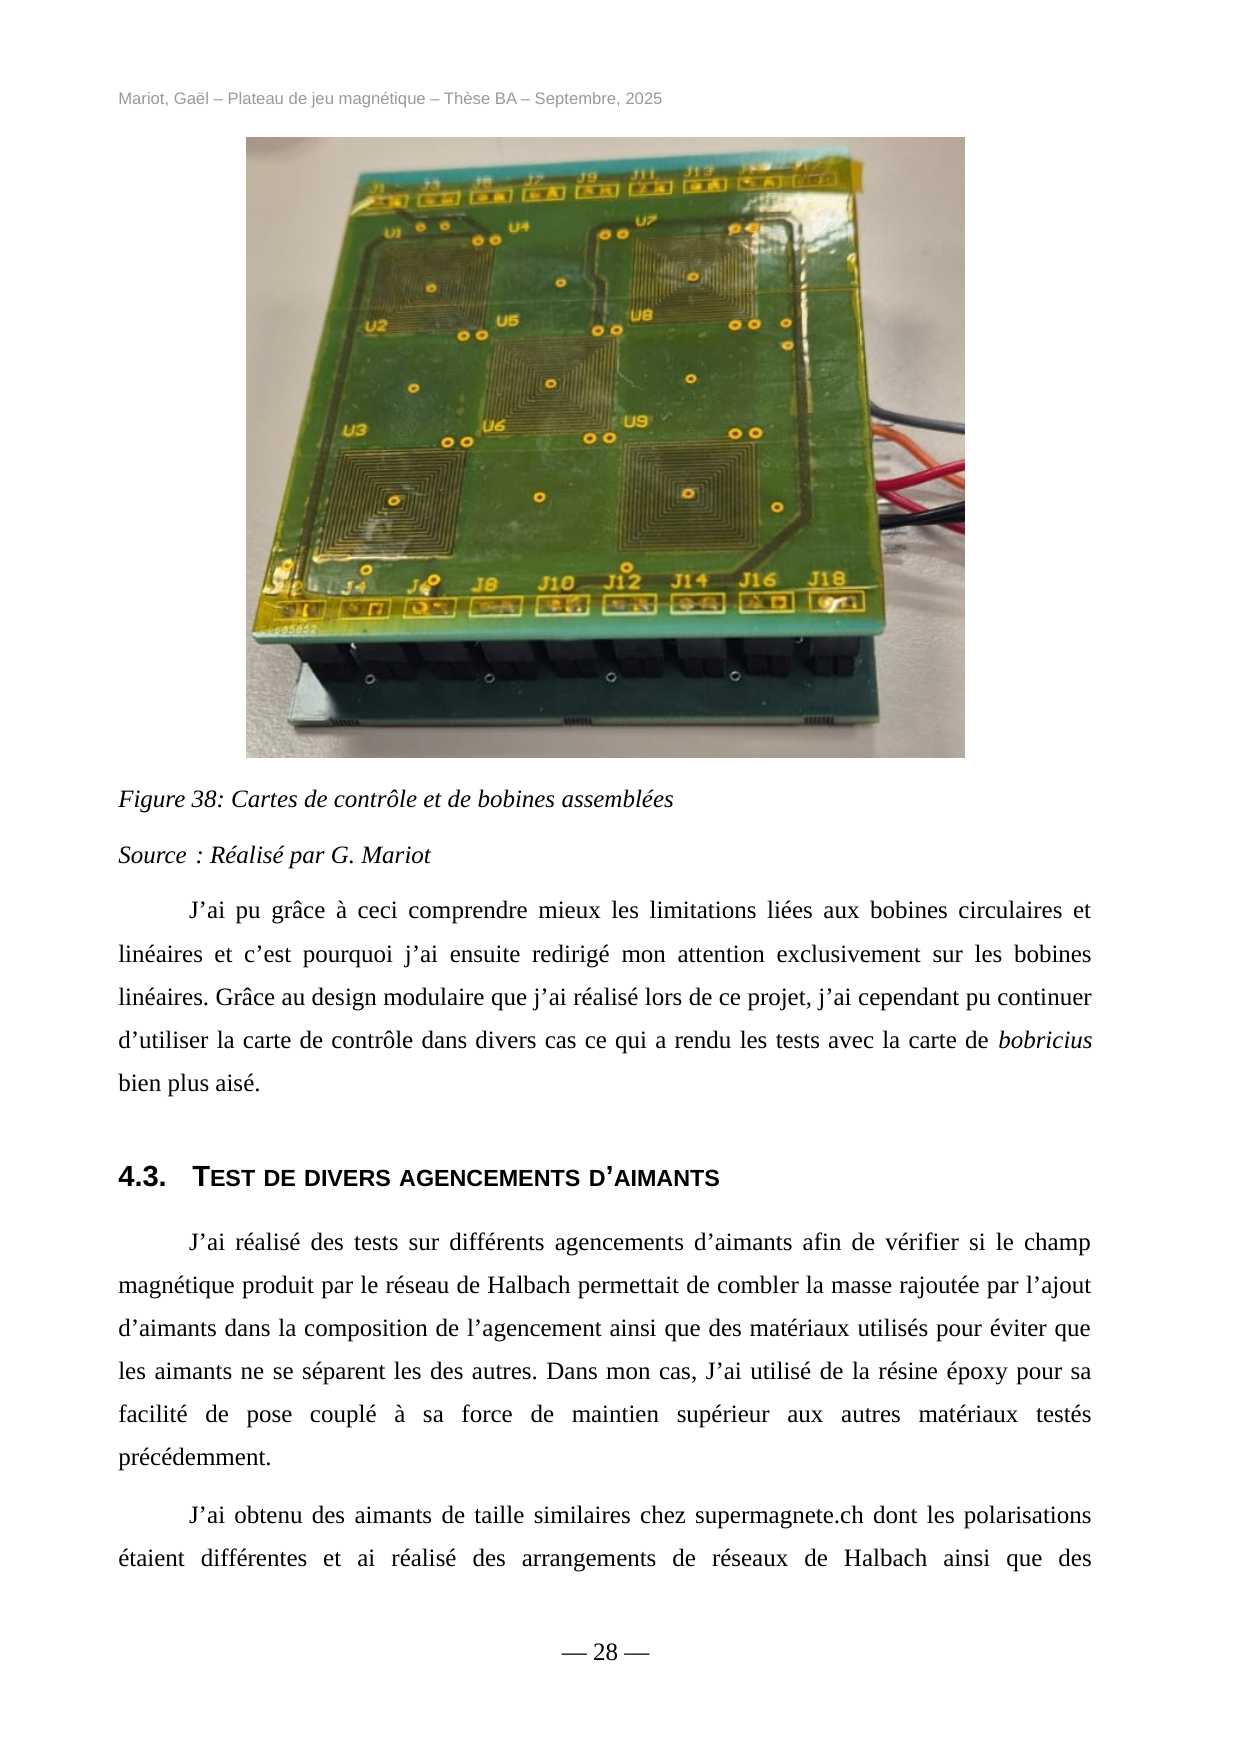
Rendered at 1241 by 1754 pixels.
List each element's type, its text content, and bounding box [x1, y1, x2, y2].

text J’ai réalisé des tests sur différents agencements d’aimants afin de vérifier si le champ magnétique produit par le réseau de Halbach permettait de combler la masse rajoutée par l’ajout d’aimants dans la composition de l’agencement ainsi que des matériaux utilisés pour éviter que les aimants ne se séparent les des autres. Dans mon cas, J’ai utilisé de la résine époxy pour sa facilité de pose couplé à sa force de maintien supérieur aux autres matériaux testés précédemment. [118, 1227, 1093, 1471]
picture [246, 137, 965, 758]
text Source : Réalisé par G. Mariot [118, 840, 1093, 869]
text J’ai pu grâce à ceci comprendre mieux les limitations liées aux bobines circulaires et linéaires et c’est pourquoi j’ai ensuite redirigé mon attention exclusivement sur les bobines linéaires. Grâce au design modulaire que j’ai réalisé lors de ce projet, j’ai cependant pu continuer d’utiliser la carte de contrôle dans divers cas ce qui a rendu les tests avec la carte de bobricius bien plus aisé. [118, 896, 1093, 1097]
text Figure 38: Cartes de contrôle et de bobines assemblées [118, 784, 1093, 813]
subtitle Test de divers agencements d’aimants [118, 1158, 1093, 1192]
